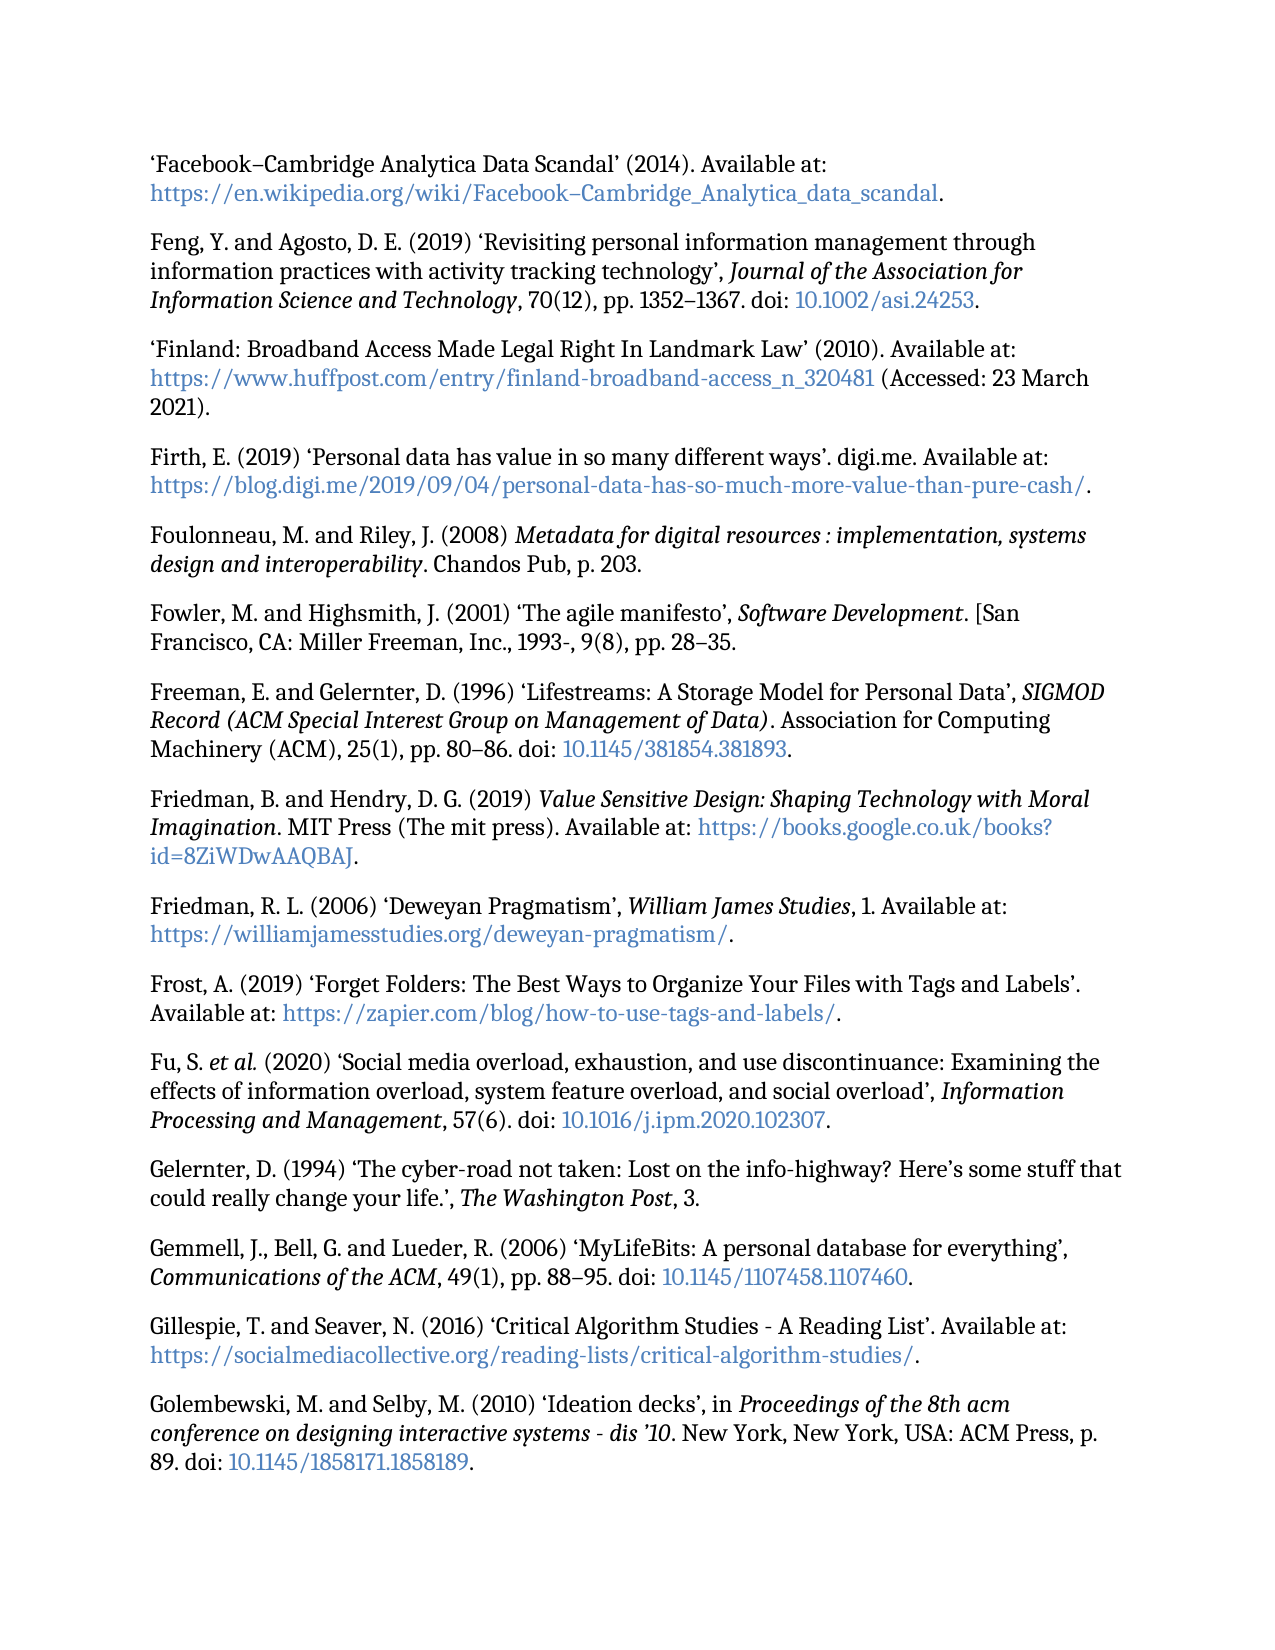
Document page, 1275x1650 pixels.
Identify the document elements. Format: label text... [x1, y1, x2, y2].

text Firth, E. (2019) ‘Personal data has value in so many different ways’. digi.me. Available at: https://blog.digi.me/2019/09/04/personal-data-has-so-much-more-value-than-pure-cash/. [150, 442, 1125, 500]
text Friedman, R. L. (2006) ‘Deweyan Pragmatism’, William James Studies, 1. Available at: https://williamjamesstudies.org/deweyan-pragmatism/. [150, 892, 1125, 949]
text ‘Finland: Broadband Access Made Legal Right In Landmark Law’ (2010). Available at: https://www.huffpost.com/entry/finland-broadband-access_n_320481 (Accessed: 23 March 2021). [150, 335, 1125, 422]
text Frost, A. (2019) ‘Forget Folders: The Best Ways to Organize Your Files with Tags and Labels’. Available at: https://zapier.com/blog/how-to-use-tags-and-labels/. [150, 970, 1125, 1027]
text Feng, Y. and Agosto, D. E. (2019) ‘Revisiting personal information management through information practices with activity tracking technology’, Journal of the Association for Information Science and Technology, 70(12), pp. 1352–1367. doi: 10.1002/asi.24253. [150, 228, 1125, 314]
text Golembewski, M. and Selby, M. (2010) ‘Ideation decks’, in Proceedings of the 8th acm conference on designing interactive systems - dis ’10. New York, New York, USA: ACM Press, p. 89. doi: 10.1145/1858171.1858189. [150, 1390, 1125, 1477]
text Friedman, B. and Hendry, D. G. (2019) Value Sensitive Design: Shaping Technology with Moral Imagination. MIT Press (The mit press). Available at: https://books.google.co.uk/books?id=8ZiWDwAAQBAJ. [150, 784, 1125, 871]
text ‘Facebook–Cambridge Analytica Data Scandal’ (2014). Available at: https://en.wikipedia.org/wiki/Facebook–Cambridge_Analytica_data_scandal. [150, 150, 1125, 207]
text Fu, S. et al. (2020) ‘Social media overload, exhaustion, and use discontinuance: Examining the effects of information overload, system feature overload, and social overload’, Information Processing and Management, 57(6). doi: 10.1016/j.ipm.2020.102307. [150, 1048, 1125, 1134]
text Gelernter, D. (1994) ‘The cyber-road not taken: Lost on the info-highway? Here’s some stuff that could really change your life.’, The Washington Post, 3. [150, 1155, 1125, 1213]
text Gemmell, J., Bell, G. and Lueder, R. (2006) ‘MyLifeBits: A personal database for everything’, Communications of the ACM, 49(1), pp. 88–95. doi: 10.1145/1107458.1107460. [150, 1234, 1125, 1291]
text Gillespie, T. and Seaver, N. (2016) ‘Critical Algorithm Studies - A Reading List’. Available at: https://socialmediacollective.org/reading-lists/critical-algorithm-studies/. [150, 1312, 1125, 1369]
text Freeman, E. and Gelernter, D. (1996) ‘Lifestreams: A Storage Model for Personal Data’, SIGMOD Record (ACM Special Interest Group on Management of Data). Association for Computing Machinery (ACM), 25(1), pp. 80–86. doi: 10.1145/381854.381893. [150, 677, 1125, 764]
text Foulonneau, M. and Riley, J. (2008) Metadata for digital resources : implementation, systems design and interoperability. Chandos Pub, p. 203. [150, 521, 1125, 578]
text Fowler, M. and Highsmith, J. (2001) ‘The agile manifesto’, Software Development. [San Francisco, CA: Miller Freeman, Inc., 1993-, 9(8), pp. 28–35. [150, 599, 1125, 657]
